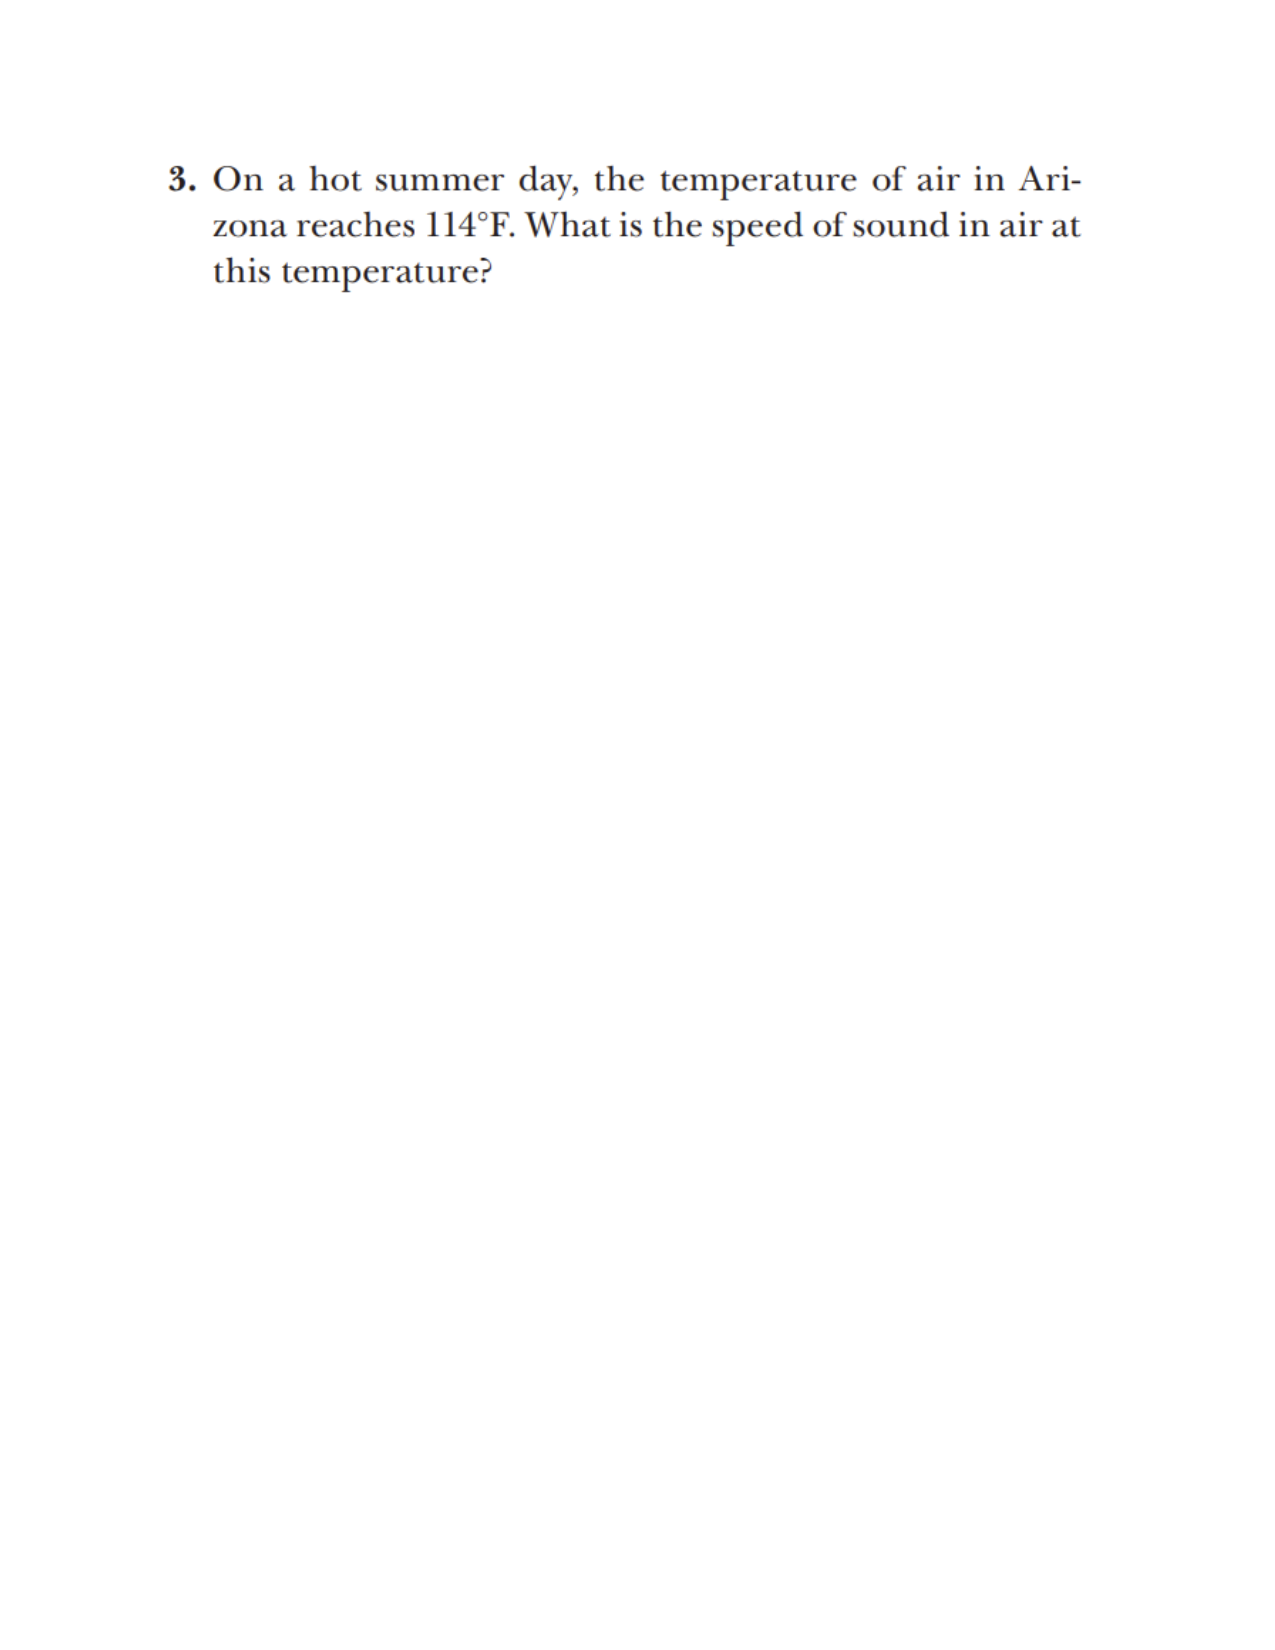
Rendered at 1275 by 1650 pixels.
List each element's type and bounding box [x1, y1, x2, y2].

picture [150, 150, 1125, 301]
